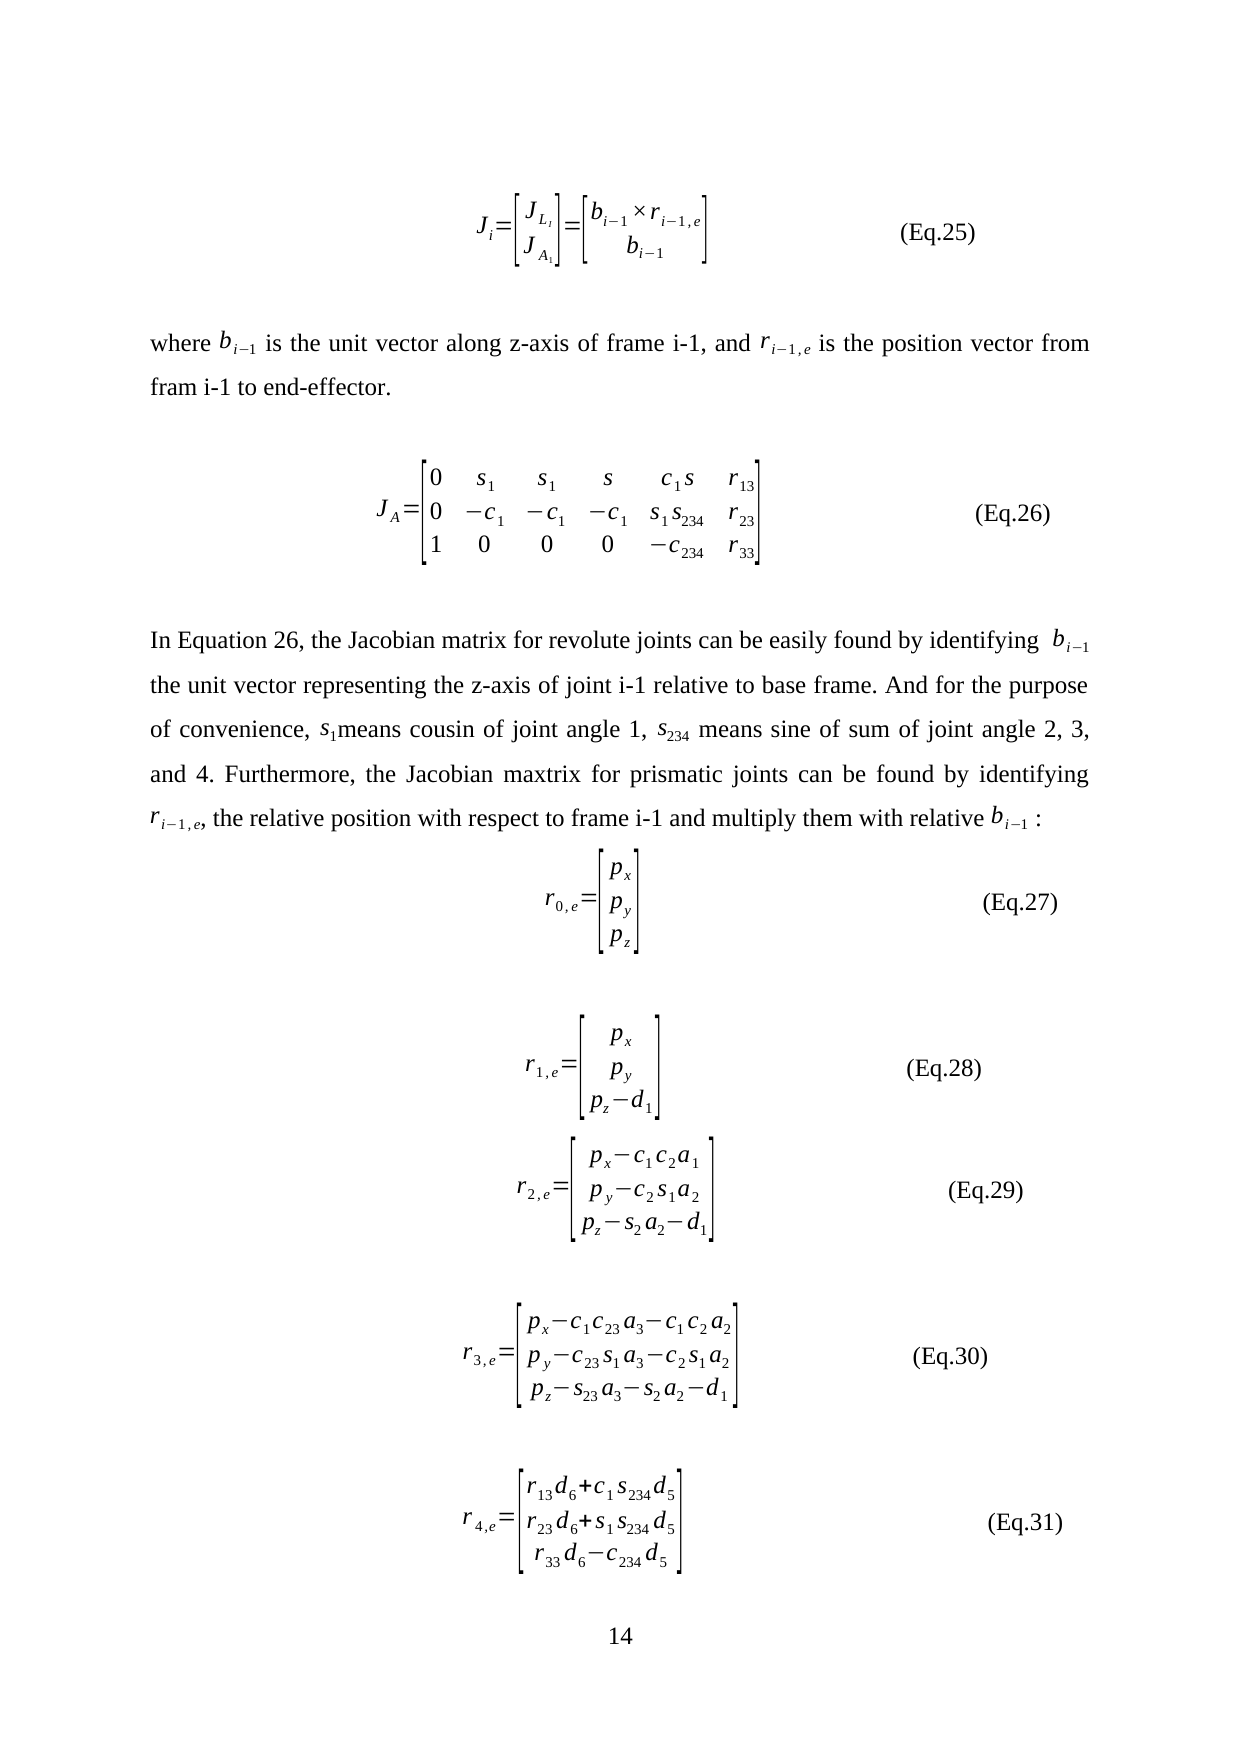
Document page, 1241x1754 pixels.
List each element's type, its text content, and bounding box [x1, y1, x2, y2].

text where is the unit vector along z-axis of frame i-1, and is the position vector from fram i-1 to end-effector. [150, 327, 1090, 401]
text (Eq.25) [375, 193, 1090, 269]
text (Eq.30) [150, 1301, 1090, 1409]
text (Eq.31) [375, 1467, 1090, 1575]
text (Eq.28) [450, 1013, 1090, 1121]
text (Eq.26) [300, 459, 1090, 567]
text In Equation 26, the Jacobian matrix for revolute joints can be easily found by identifying the unit vector representing the z-axis of joint i-1 relative to base frame. And for the purpose of convenience, means cousin of joint angle 1, means sine of sum of joint angle 2, 3, and 4. Furthermore, the Jacobian maxtrix for prismatic joints can be found by identifying , the relative position with respect to frame i-1 and multiply them with relative : [150, 624, 1090, 833]
text (Eq.27) [300, 848, 1090, 956]
text (Eq.29) [150, 1136, 1090, 1244]
